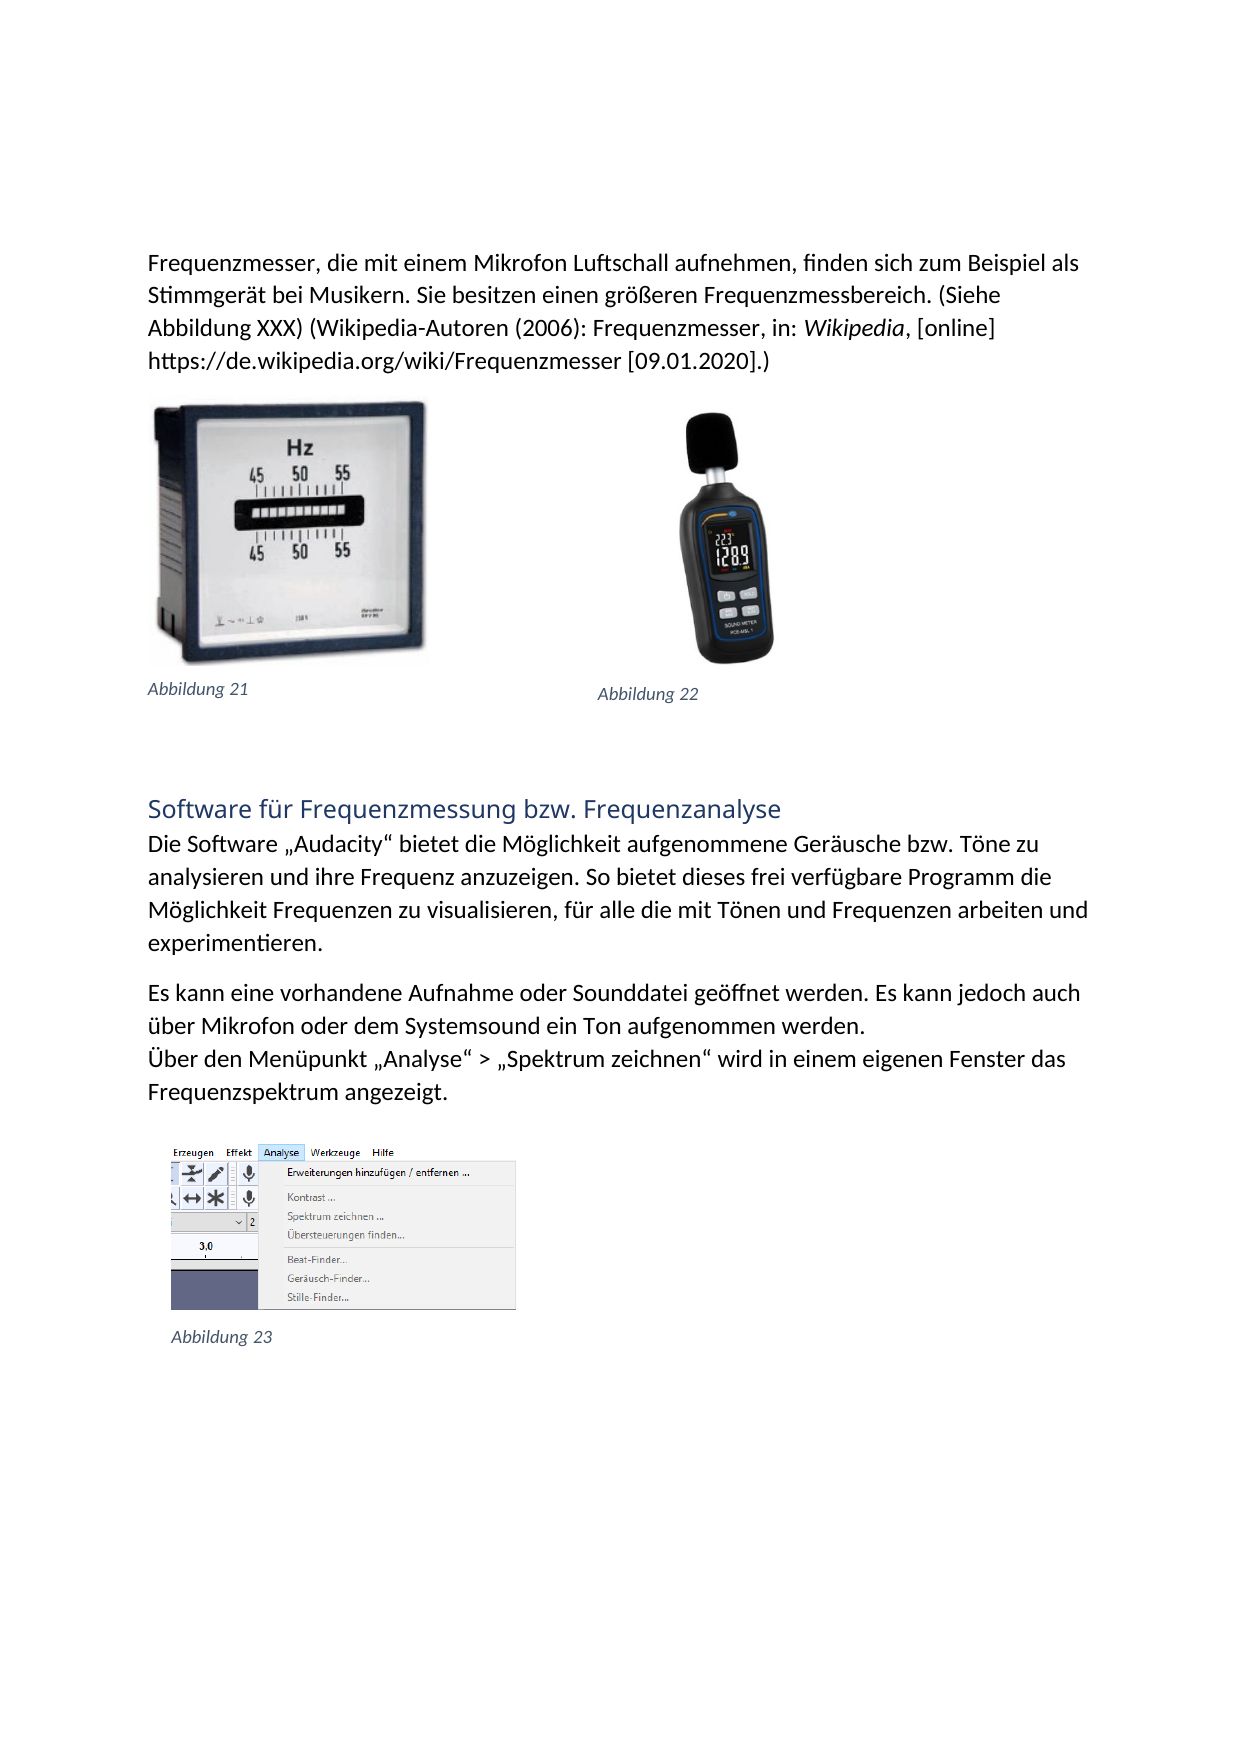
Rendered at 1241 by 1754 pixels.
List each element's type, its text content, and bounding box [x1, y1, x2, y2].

subtitle Software für Frequenzmessung bzw. Frequenzanalyse [148, 792, 1093, 826]
text Es kann eine vorhandene Aufnahme oder Sounddatei geöffnet werden. Es kann jedoch auch über Mikrofon oder dem Systemsound ein Ton aufgenommen werden. Über den Menüpunkt „Analyse“ > „Spektrum zeichnen“ wird in einem eigenen Fenster das Frequenzspektrum angezeigt. [148, 977, 1093, 1106]
picture [597, 400, 867, 669]
text Frequenzmesser, die mit einem Mikrofon Luftschall aufnehmen, finden sich zum Beispiel als Stimmgerät bei Musikern. Sie besitzen einen größeren Frequenzmessbereich. (Siehe Abbildung XXX) (Wikipedia-Autoren (2006): Frequenzmesser, in: Wikipedia, [online] https://de.wikipedia.org/wiki/Frequenzmesser [09.01.2020].) [148, 247, 1093, 376]
picture [147, 395, 429, 663]
text Die Software „Audacity“ bietet die Möglichkeit aufgenommene Geräusche bzw. Töne zu analysieren und ihre Frequenz anzuzeigen. So bietet dieses frei verfügbare Programm die Möglichkeit Frequenzen zu visualisieren, für alle die mit Tönen und Frequenzen arbeiten und experimentieren. [148, 828, 1093, 958]
picture [171, 1144, 516, 1310]
